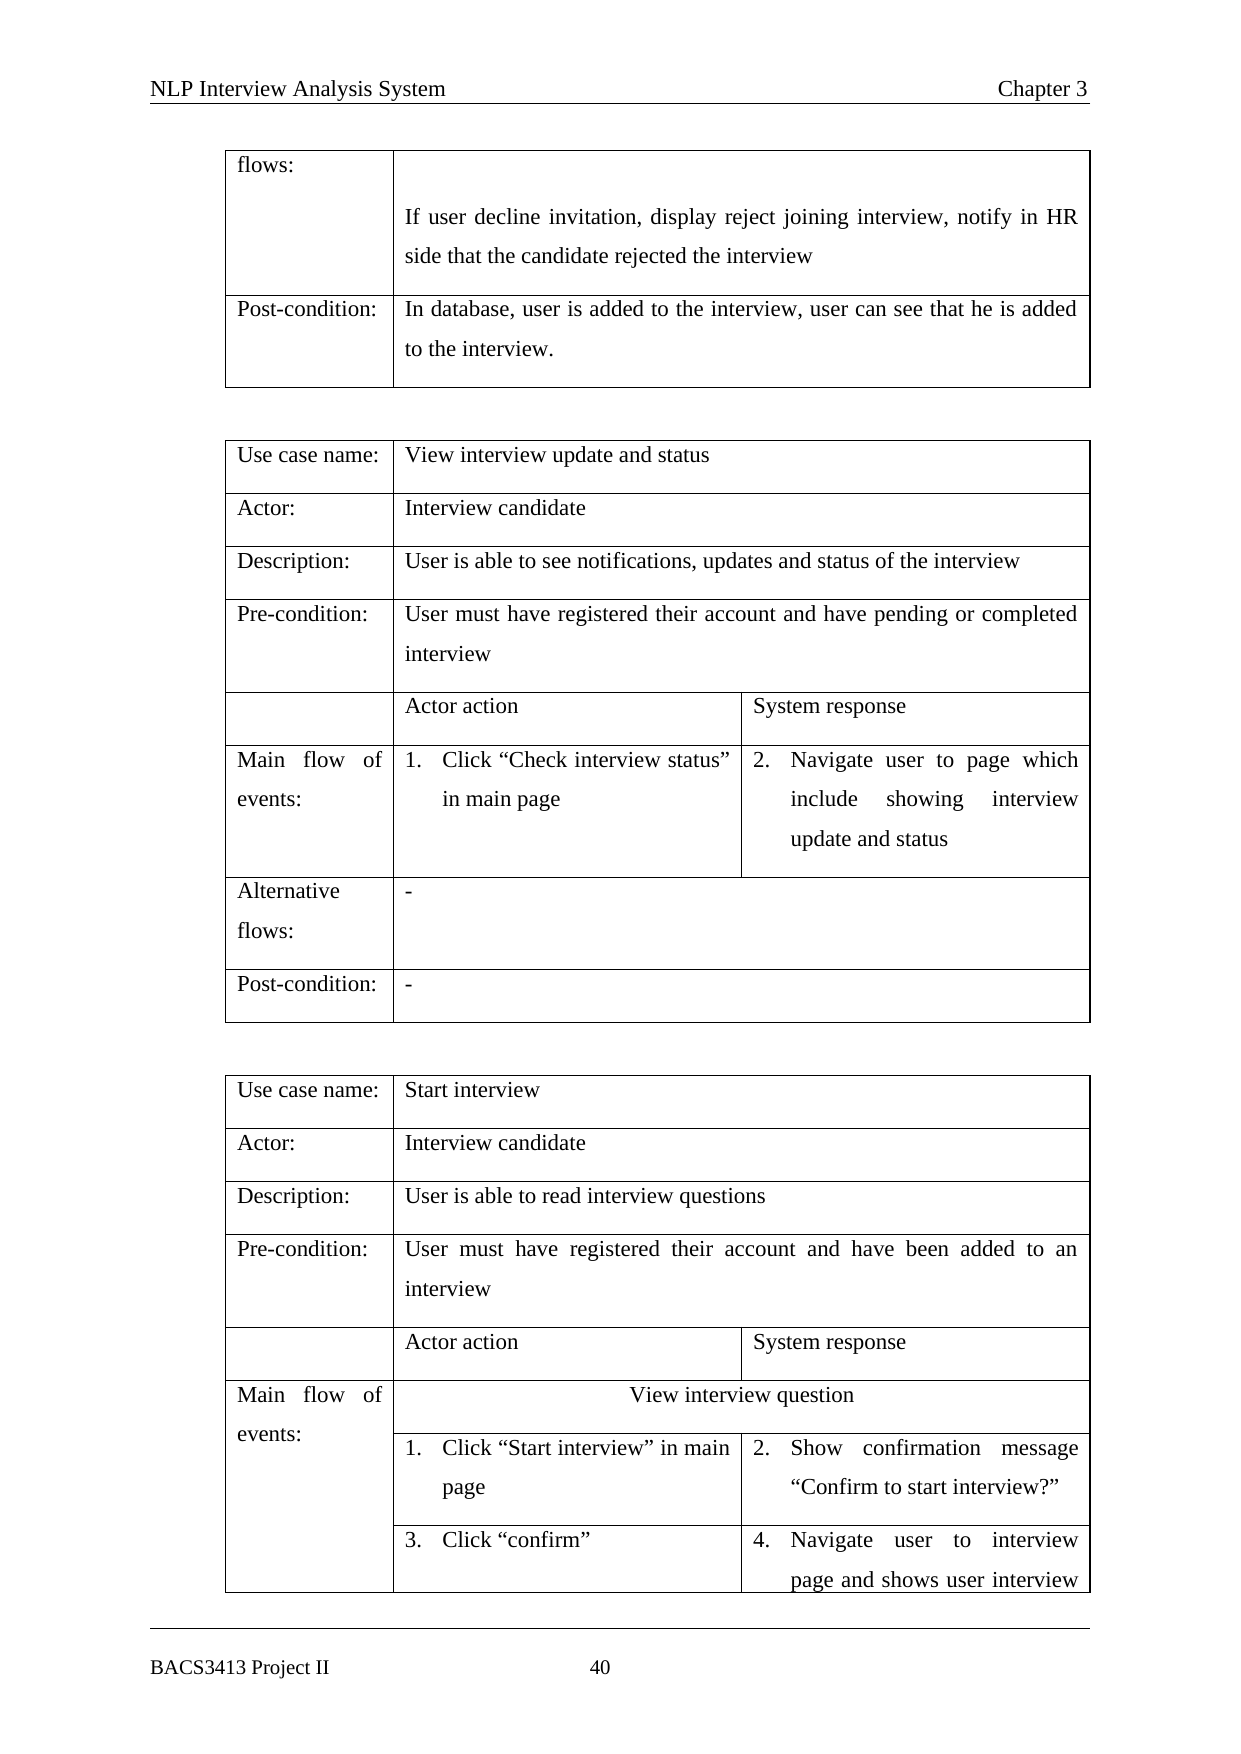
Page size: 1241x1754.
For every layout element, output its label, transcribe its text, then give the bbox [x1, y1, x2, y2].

table_cell In database, user is added to the interview, user can see that he is added to the interview. [394, 296, 1089, 387]
table_cell System response [742, 1328, 1089, 1380]
table_cell - [394, 970, 1089, 1022]
table_cell Post-condition: [226, 296, 393, 387]
table_cell Click “confirm” [394, 1526, 741, 1592]
table_cell Click “Check interview status” in main page [394, 746, 741, 877]
table_header Start interview [394, 1076, 1089, 1128]
table_cell View interview question [394, 1381, 1089, 1433]
table_cell Show confirmation message “Confirm to start interview?” [742, 1434, 1089, 1525]
table_cell Actor: [226, 494, 393, 546]
table_cell Actor action [394, 693, 741, 744]
table_cell User is able to read interview questions [394, 1182, 1089, 1234]
table_cell Post-condition: [226, 970, 393, 1022]
table_cell Interview candidate [394, 494, 1089, 546]
table_cell [226, 693, 393, 744]
table_cell Click “Start interview” in main page [394, 1434, 741, 1525]
table_cell - [394, 878, 1089, 969]
table_cell Alternative flows: [226, 151, 393, 294]
table_header Use case name: [226, 1076, 393, 1128]
table_header Use case name: [226, 441, 393, 493]
table_cell Alternative flows: [226, 878, 393, 969]
table_cell Navigate user to page which include showing interview update and status [742, 746, 1089, 877]
table_cell Actor: [226, 1129, 393, 1181]
table_cell Interview candidate [394, 1129, 1089, 1181]
table_cell Pre-condition: [226, 600, 393, 692]
table_cell User is able to see notifications, updates and status of the interview [394, 547, 1089, 599]
table_cell User must have registered their account and have pending or completed interview [394, 600, 1089, 692]
table_cell Pre-condition: [226, 1235, 393, 1327]
table_cell Main flow of events: [226, 1381, 393, 1592]
table_cell System response [742, 693, 1089, 744]
table_cell [226, 1328, 393, 1380]
table_cell Description: [226, 547, 393, 599]
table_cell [742, 1526, 1089, 1592]
table_cell User must have registered their account and have been added to an interview [394, 1235, 1089, 1327]
table_cell Main flow of events: [226, 746, 393, 877]
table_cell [394, 151, 1089, 294]
table_cell Actor action [394, 1328, 741, 1380]
table_header View interview update and status [394, 441, 1089, 493]
table_cell Description: [226, 1182, 393, 1234]
